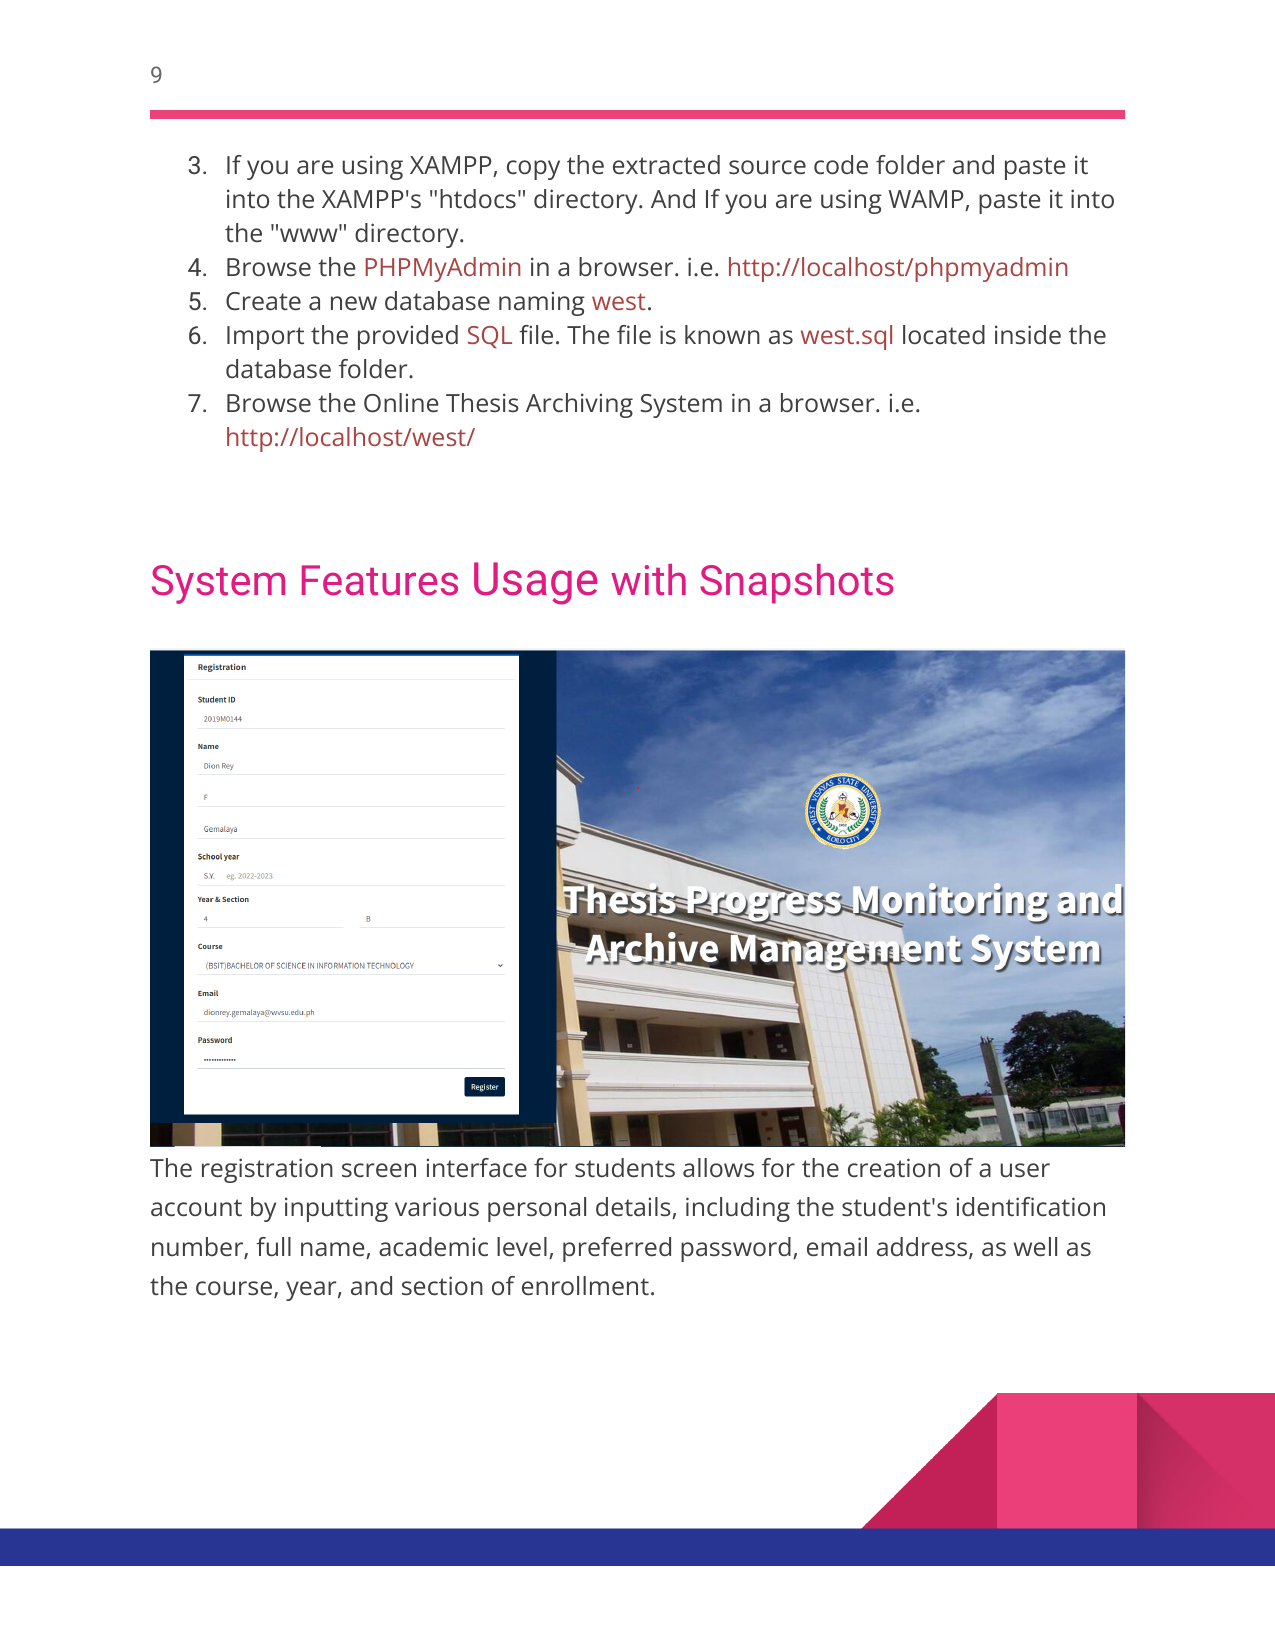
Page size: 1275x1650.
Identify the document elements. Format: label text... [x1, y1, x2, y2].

list If you are using XAMPP, copy the extracted source code folder and paste it into the XAMPP's "htdocs" directory. And If you are using WAMP, paste it into the "www" directory. [187, 147, 1125, 249]
list Create a new database naming west. [187, 283, 1125, 318]
subtitle System Features Usage with Snapshots [150, 553, 1125, 607]
list Import the provided SQL file. The file is known as west.sql located inside the database folder. [187, 318, 1125, 386]
picture [150, 110, 1125, 119]
text The registration screen interface for students allows for the creation of a user account by inputting various personal details, including the student's identification number, full name, academic level, preferred password, email address, as well as the course, year, and section of enrollment. [150, 1151, 1125, 1302]
list Browse the PHPMyAdmin in a browser. i.e. http://localhost/phpmyadmin [187, 249, 1125, 283]
picture [0, 1391, 1275, 1566]
list Browse the Online Thesis Archiving System in a browser. i.e. http://localhost/west/ [187, 386, 1125, 454]
picture [150, 648, 1125, 1147]
